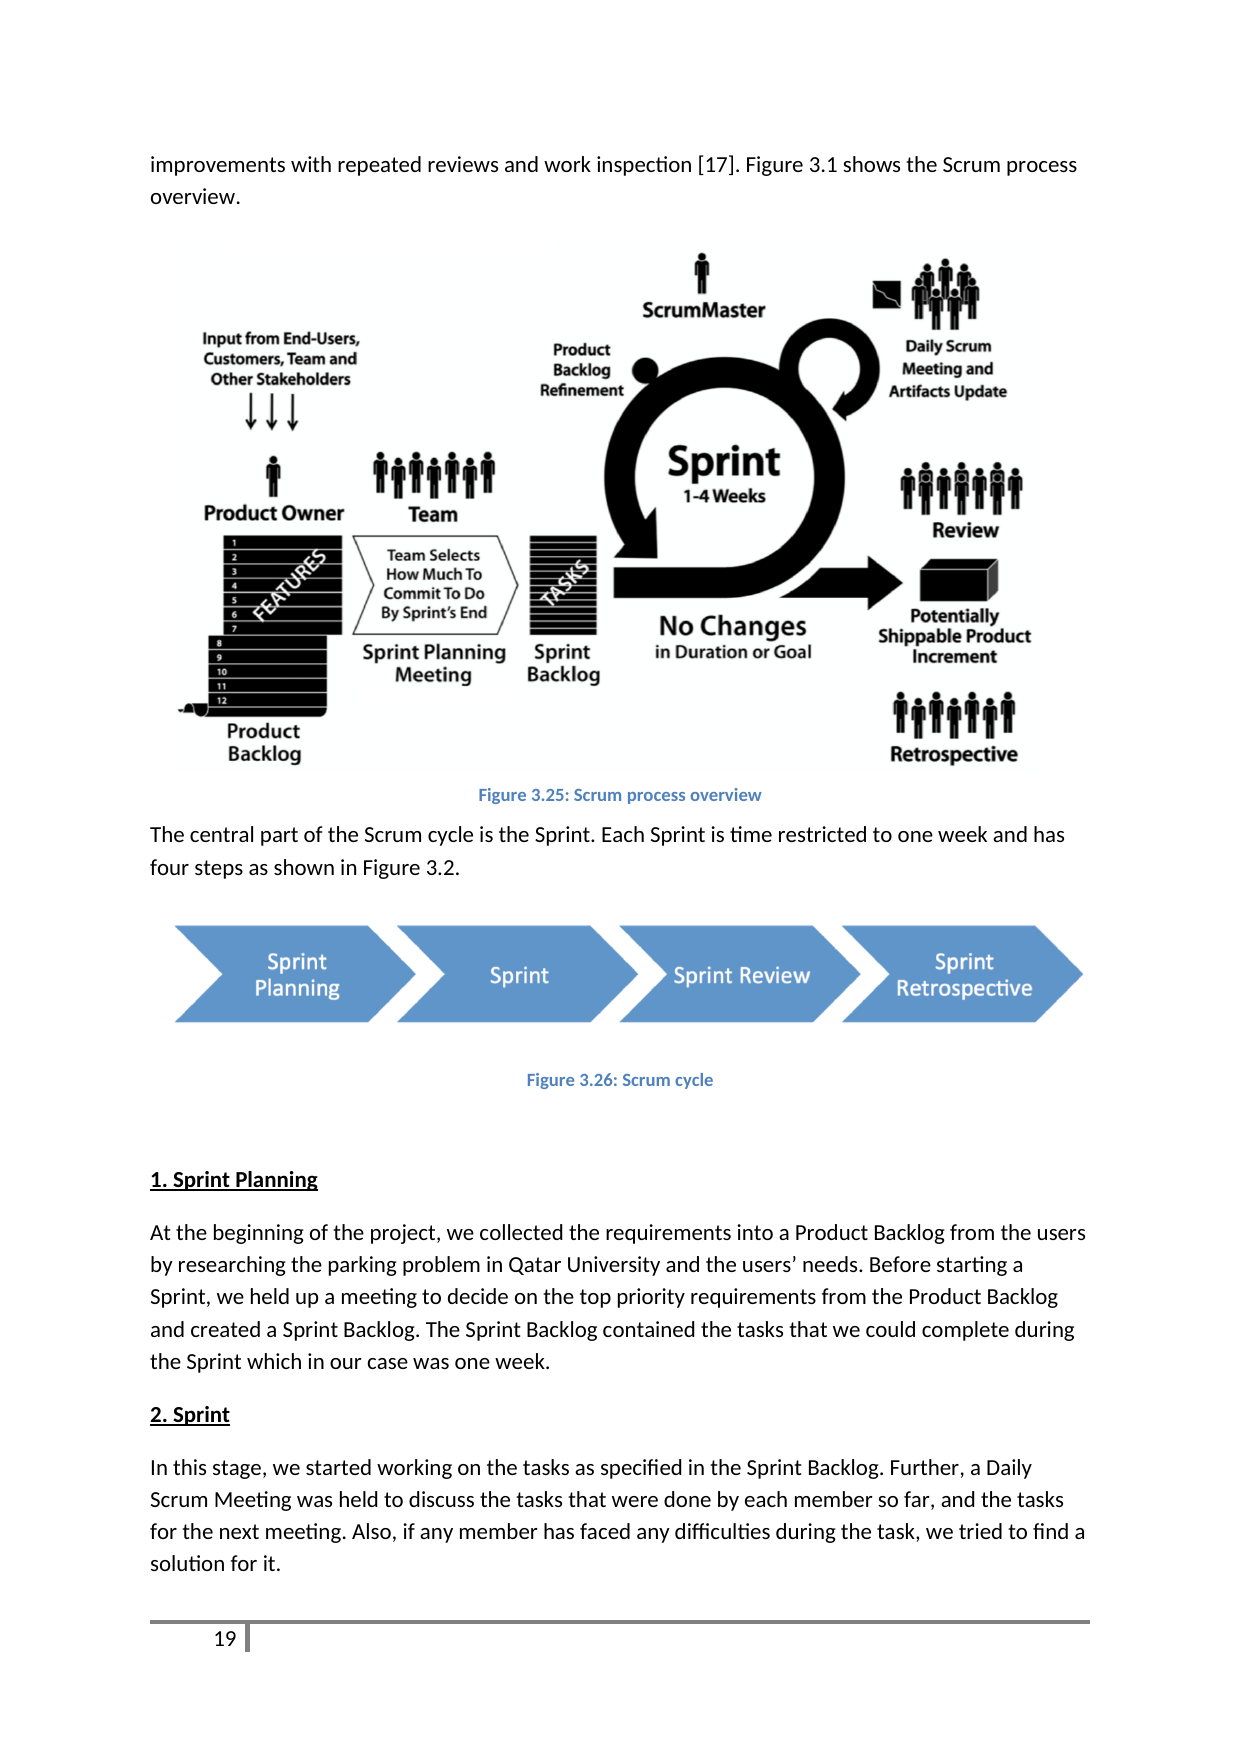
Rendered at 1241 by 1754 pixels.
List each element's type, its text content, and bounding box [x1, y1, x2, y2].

text At the beginning of the project, we collected the requirements into a Product Backlog from the users by researching the parking problem in Qatar University and the users’ needs. Before starting a Sprint, we held up a meeting to decide on the top priority requirements from the Product Backlog and created a Sprint Backlog. The Sprint Backlog contained the tasks that we could complete during the Sprint which in our case was one week. [150, 1218, 1090, 1375]
picture [150, 905, 1089, 1044]
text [150, 150, 1090, 210]
text In this stage, we started working on the tasks as specified in the Sprint Backlog. Further, a Daily Scrum Meeting was held to discuss the tasks that were done by each member so far, and the tasks for the next meeting. Also, if any member has faced any difficulties during the task, we tried to find a solution for it. [150, 1453, 1090, 1577]
text 1. Sprint Planning [150, 1165, 1090, 1193]
text 2. Sprint [150, 1400, 1090, 1428]
picture [168, 235, 1038, 771]
